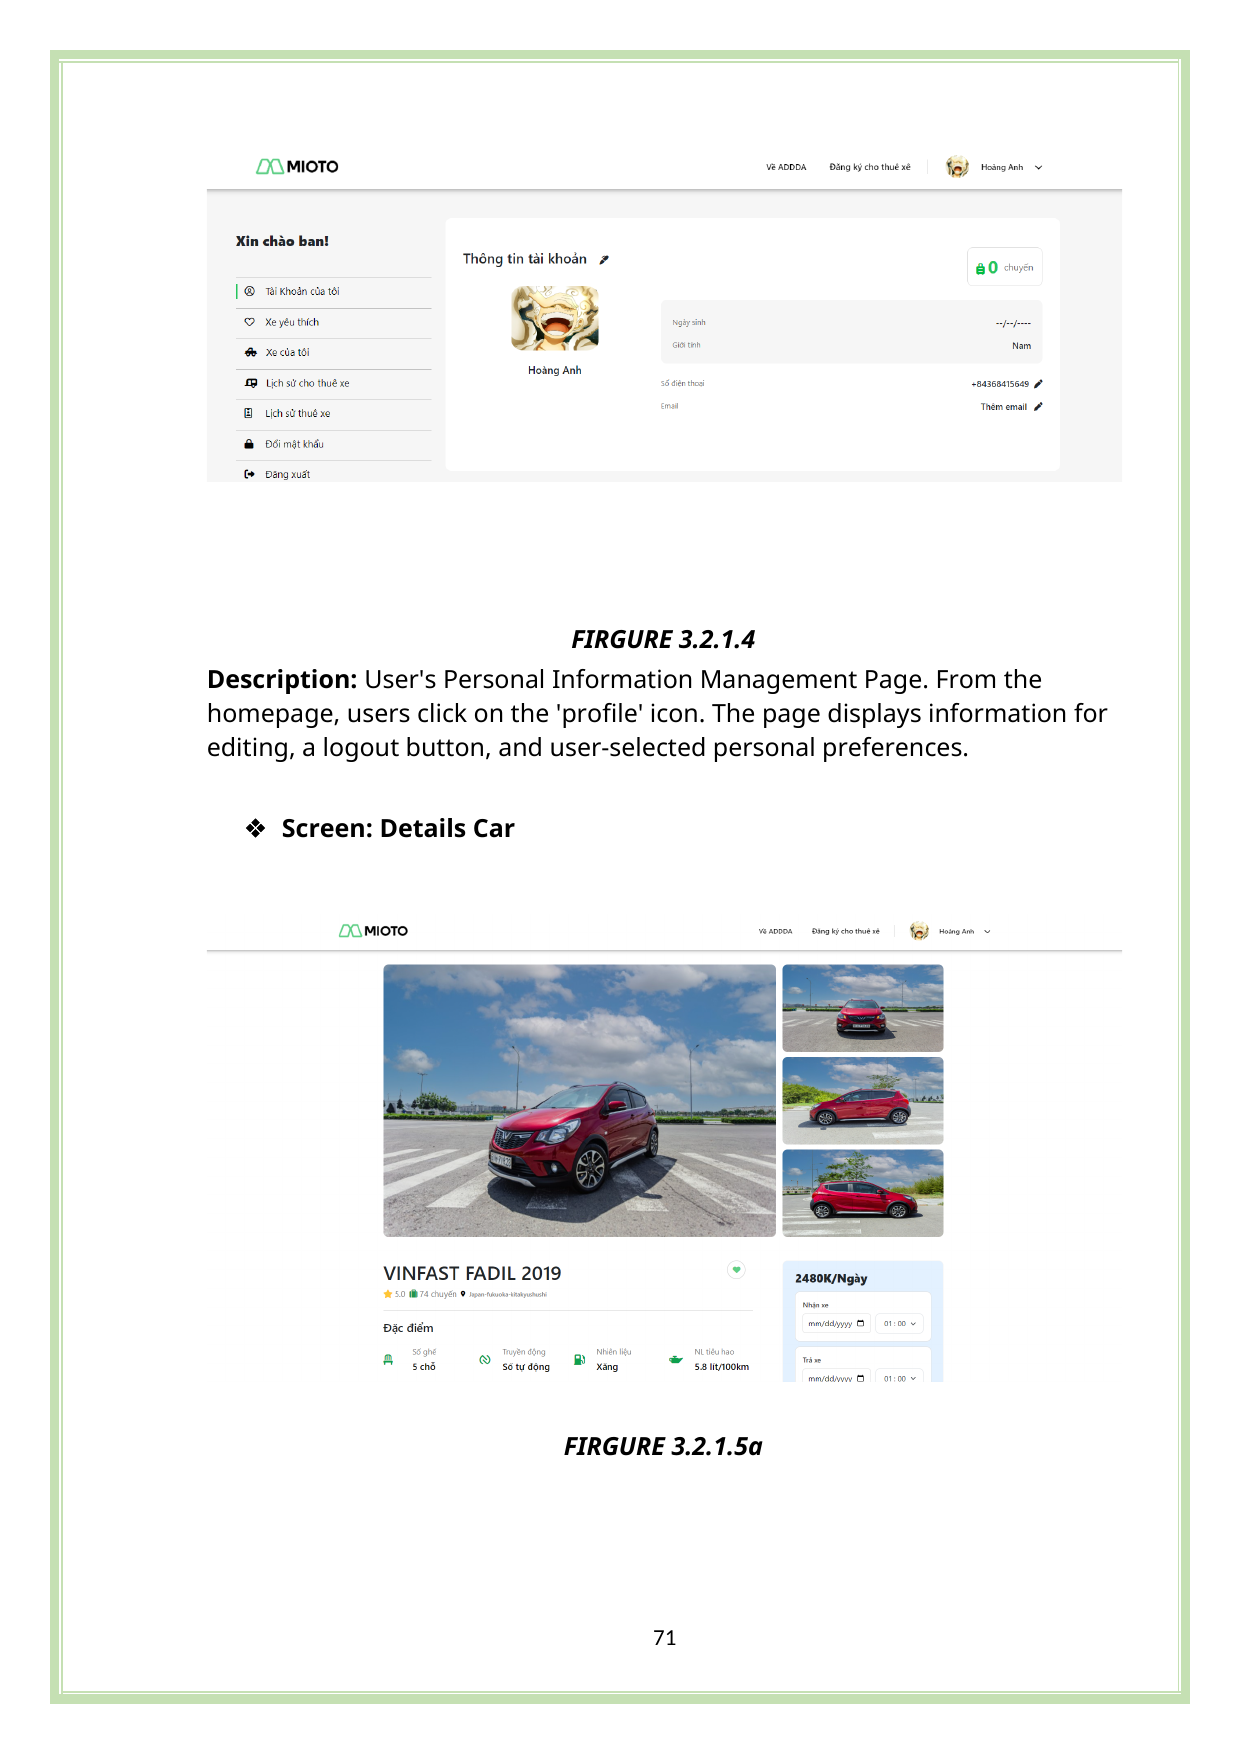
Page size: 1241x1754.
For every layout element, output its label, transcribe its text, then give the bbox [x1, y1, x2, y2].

text Description: User's Personal Information Management Page. From the homepage, users click on the 'profile' icon. The page displays information for editing, a logout button, and user-selected personal preferences. [207, 662, 1122, 764]
text FIRGURE 3.2.1.4 [207, 621, 1122, 655]
picture [206, 914, 1123, 1382]
text FIRGURE 3.2.1.5a [207, 1428, 1122, 1462]
picture [206, 147, 1123, 575]
list Screen: Details Car [244, 810, 1122, 844]
